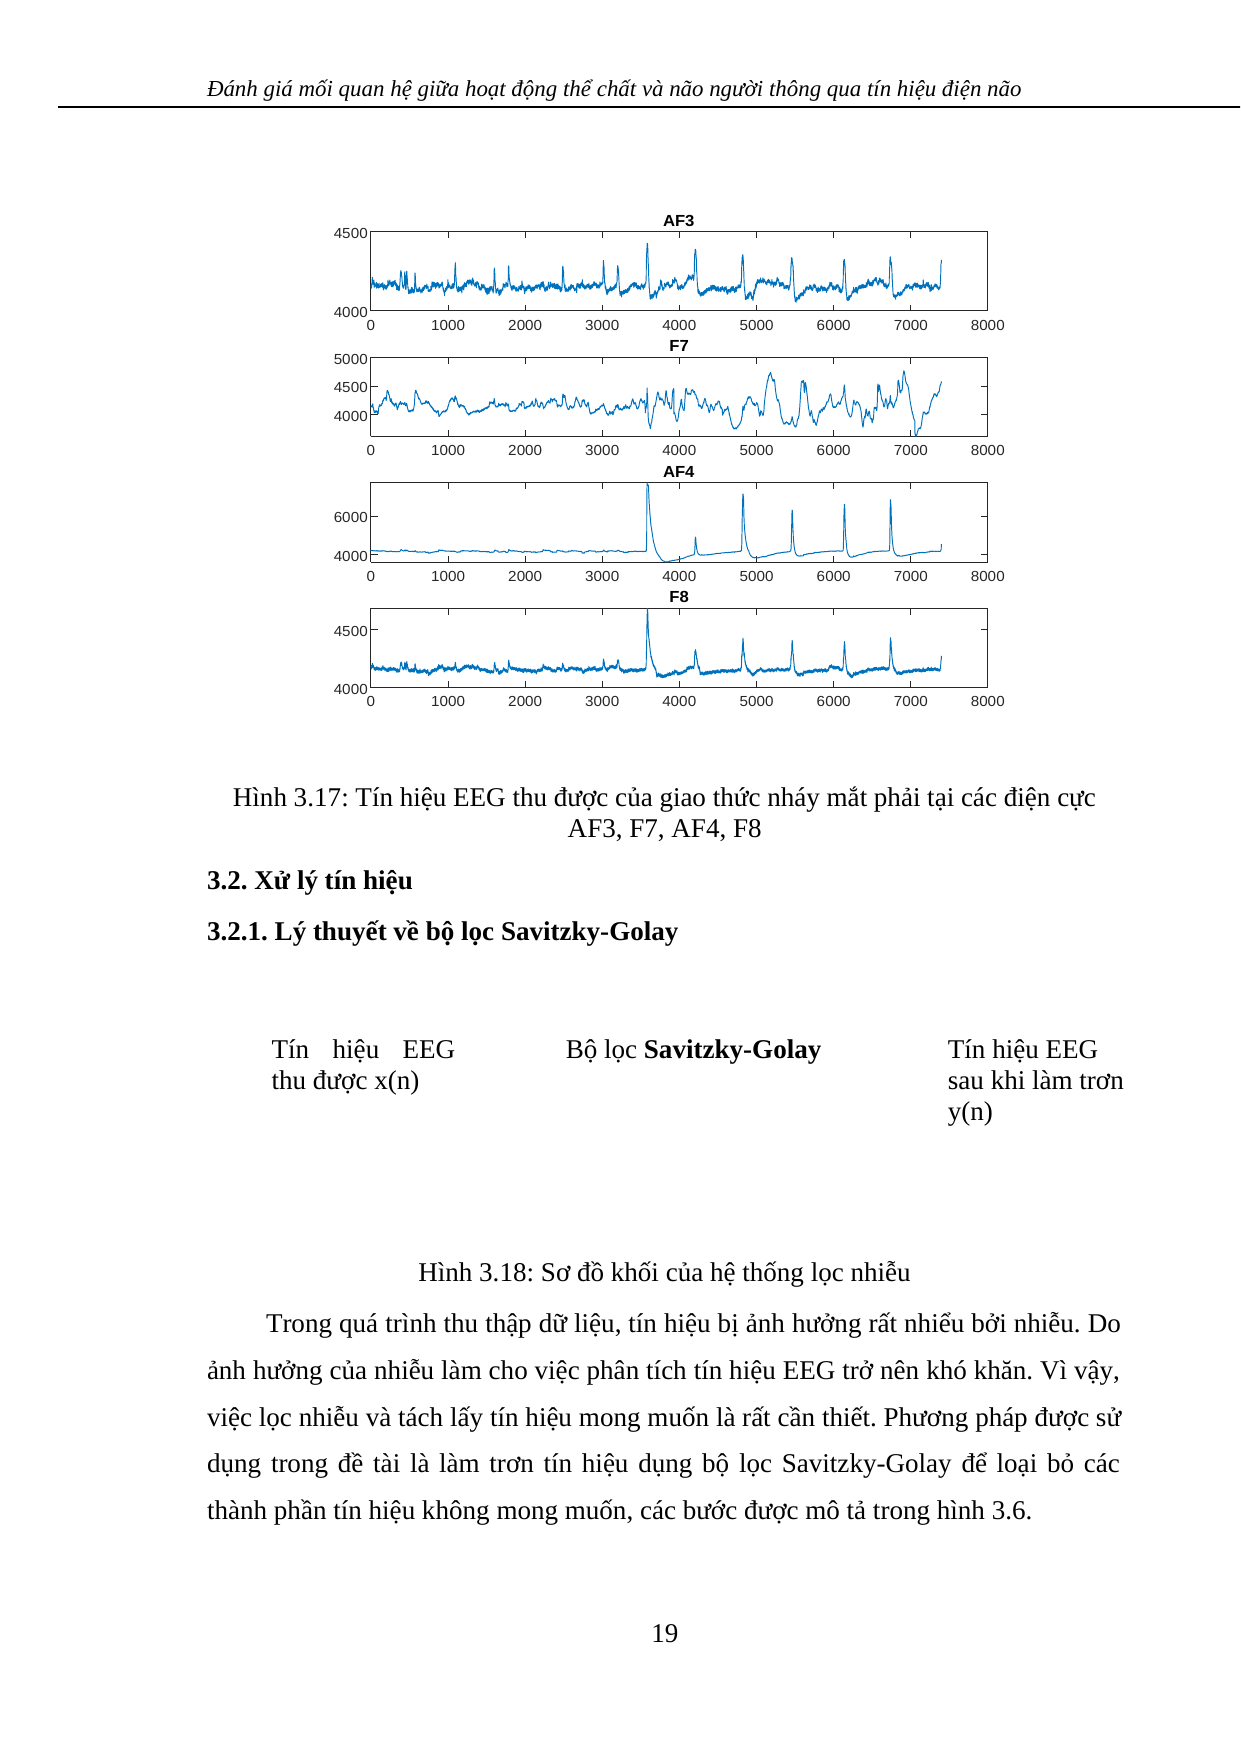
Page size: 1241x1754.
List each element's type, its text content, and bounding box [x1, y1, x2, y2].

subtitle 3.2. Xử lý tín hiệu [207, 864, 1122, 895]
text Trong quá trình thu thập dữ liệu, tín hiệu bị ảnh hưởng rất nhiểu bởi nhiễu. Do ảnh hưởng của nhiễu làm cho việc phân tích tín hiệu EEG trở nên khó khăn. Vì vậy, việc lọc nhiễu và tách lấy tín hiệu mong muốn là rất cần thiết. Phương pháp được sử dụng trong đề tài là làm trơn tín hiệu dụng bộ lọc Savitzky-Golay để loại bỏ các thành phần tín hiệu không mong muốn, các bước được mô tả trong hình 3.6. [207, 1308, 1122, 1525]
subtitle 3.2.1. Lý thuyết về bộ lọc Savitzky-Golay [207, 915, 1122, 946]
